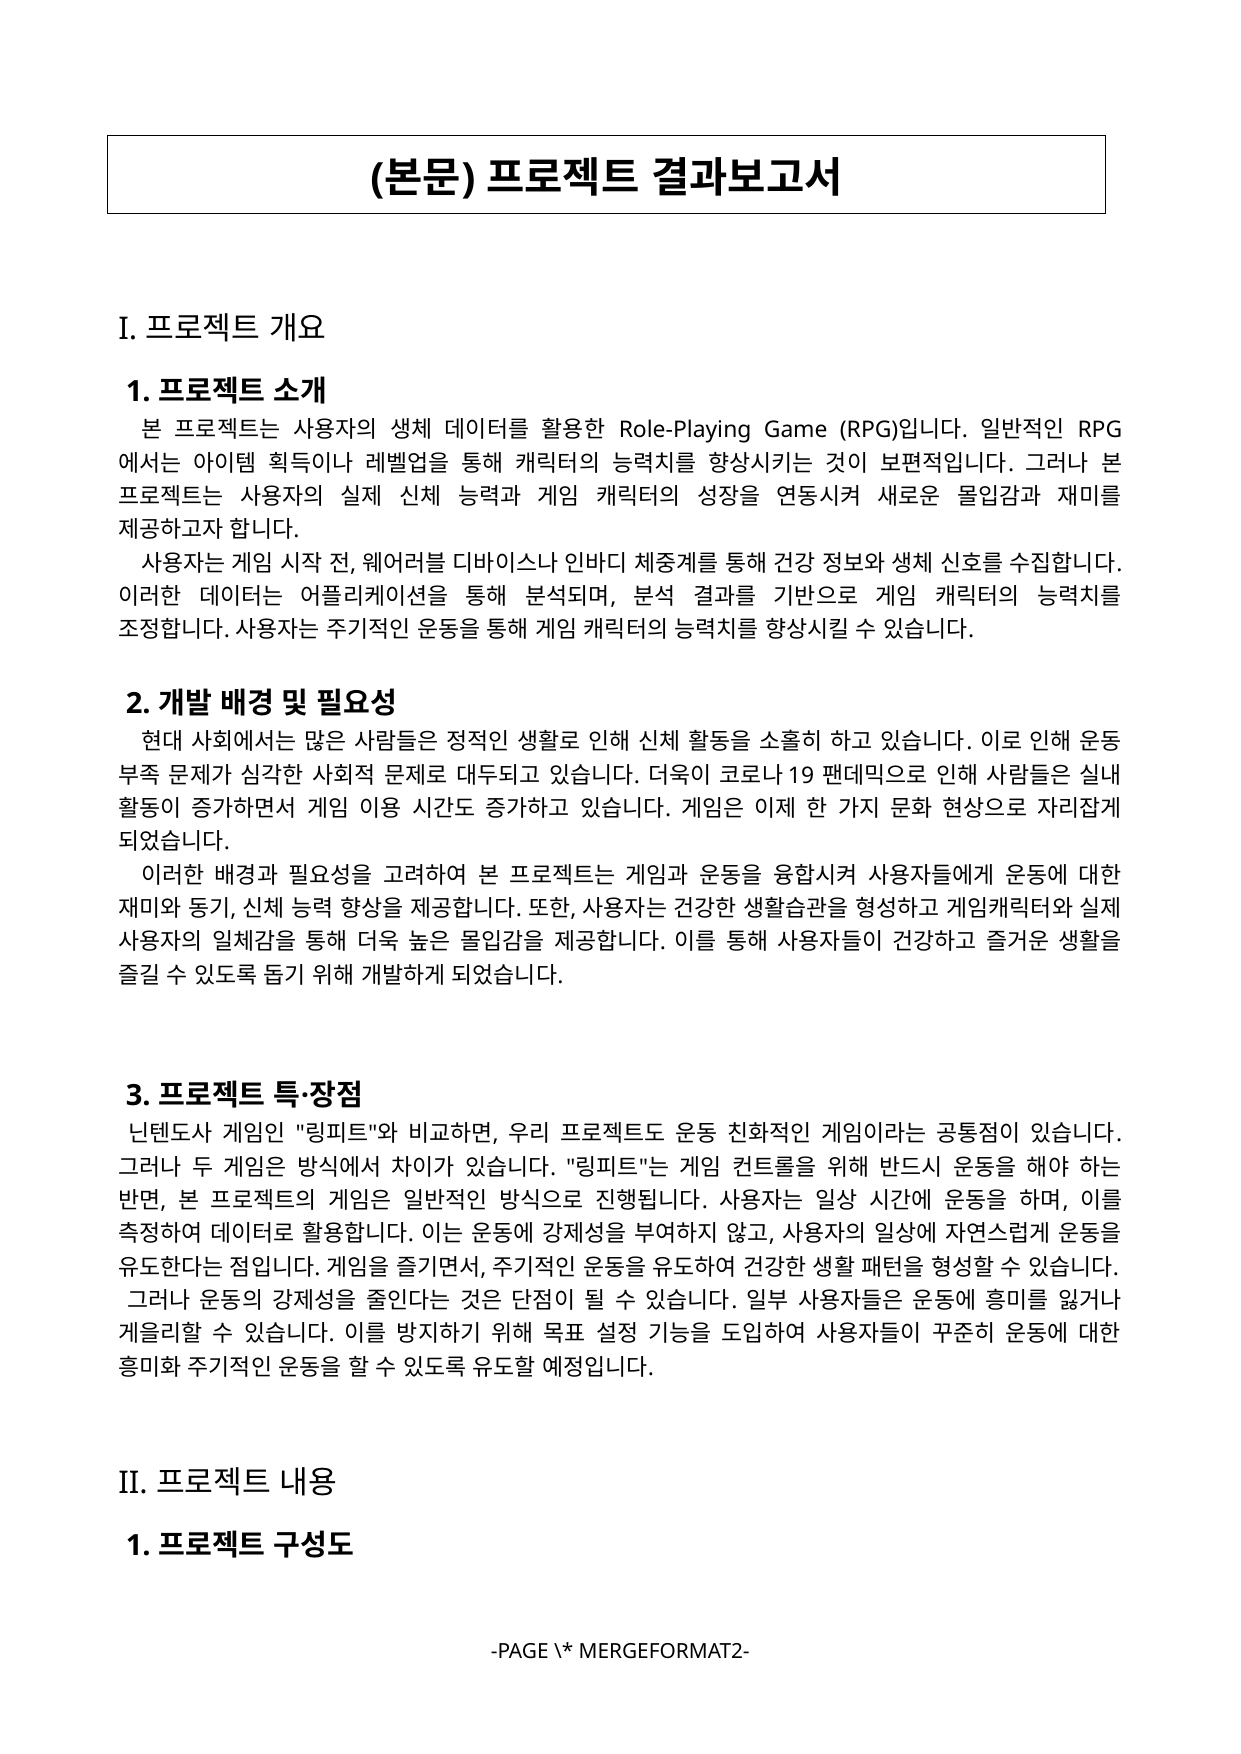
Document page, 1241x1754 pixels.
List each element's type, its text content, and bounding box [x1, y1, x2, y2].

text 3. 프로젝트 특·장점 [118, 1072, 1122, 1114]
text I. 프로젝트 개요 [118, 303, 1122, 349]
text II. 프로젝트 내용 [118, 1458, 1122, 1503]
text 1. 프로젝트 소개 [118, 368, 1122, 410]
text 2. 개발 배경 및 필요성 [118, 679, 1122, 722]
text 1. 프로젝트 구성도 [118, 1522, 1122, 1564]
text 본 프로젝트는 사용자의 생체 데이터를 활용한 Role-Playing Game (RPG)입니다. 일반적인 RPG에서는 아이템 획득이나 레벨업을 통해 캐릭터의 능력치를 향상시키는 것이 보편적입니다. 그러나 본 프로젝트는 사용자의 실제 신체 능력과 게임 캐릭터의 성장을 연동시켜 새로운 몰입감과 재미를 제공하고자 합니다. [118, 411, 1122, 544]
table_header (본문) 프로젝트 결과보고서 [108, 136, 1105, 212]
text 현대 사회에서는 많은 사람들은 정적인 생활로 인해 신체 활동을 소홀히 하고 있습니다. 이로 인해 운동 부족 문제가 심각한 사회적 문제로 대두되고 있습니다. 더욱이 코로나19 팬데믹으로 인해 사람들은 실내 활동이 증가하면서 게임 이용 시간도 증가하고 있습니다. 게임은 이제 한 가지 문화 현상으로 자리잡게 되었습니다. [118, 723, 1122, 857]
text 사용자는 게임 시작 전, 웨어러블 디바이스나 인바디 체중계를 통해 건강 정보와 생체 신호를 수집합니다. 이러한 데이터는 어플리케이션을 통해 분석되며, 분석 결과를 기반으로 게임 캐릭터의 능력치를 조정합니다. 사용자는 주기적인 운동을 통해 게임 캐릭터의 능력치를 향상시킬 수 있습니다. [118, 544, 1122, 644]
text 이러한 배경과 필요성을 고려하여 본 프로젝트는 게임과 운동을 융합시켜 사용자들에게 운동에 대한 재미와 동기, 신체 능력 향상을 제공합니다. 또한, 사용자는 건강한 생활습관을 형성하고 게임캐릭터와 실제 사용자의 일체감을 통해 더욱 높은 몰입감을 제공합니다. 이를 통해 사용자들이 건강하고 즐거운 생활을 즐길 수 있도록 돕기 위해 개발하게 되었습니다. [118, 857, 1122, 990]
text 닌텐도사 게임인 "링피트"와 비교하면, 우리 프로젝트도 운동 친화적인 게임이라는 공통점이 있습니다. 그러나 두 게임은 방식에서 차이가 있습니다. "링피트"는 게임 컨트롤을 위해 반드시 운동을 해야 하는 반면, 본 프로젝트의 게임은 일반적인 방식으로 진행됩니다. 사용자는 일상 시간에 운동을 하며, 이를 측정하여 데이터로 활용합니다. 이는 운동에 강제성을 부여하지 않고, 사용자의 일상에 자연스럽게 운동을 유도한다는 점입니다. 게임을 즐기면서, 주기적인 운동을 유도하여 건강한 생활 패턴을 형성할 수 있습니다. [118, 1115, 1122, 1282]
text 그러나 운동의 강제성을 줄인다는 것은 단점이 될 수 있습니다. 일부 사용자들은 운동에 흥미를 잃거나 게을리할 수 있습니다. 이를 방지하기 위해 목표 설정 기능을 도입하여 사용자들이 꾸준히 운동에 대한 흥미화 주기적인 운동을 할 수 있도록 유도할 예정입니다. [118, 1282, 1122, 1382]
